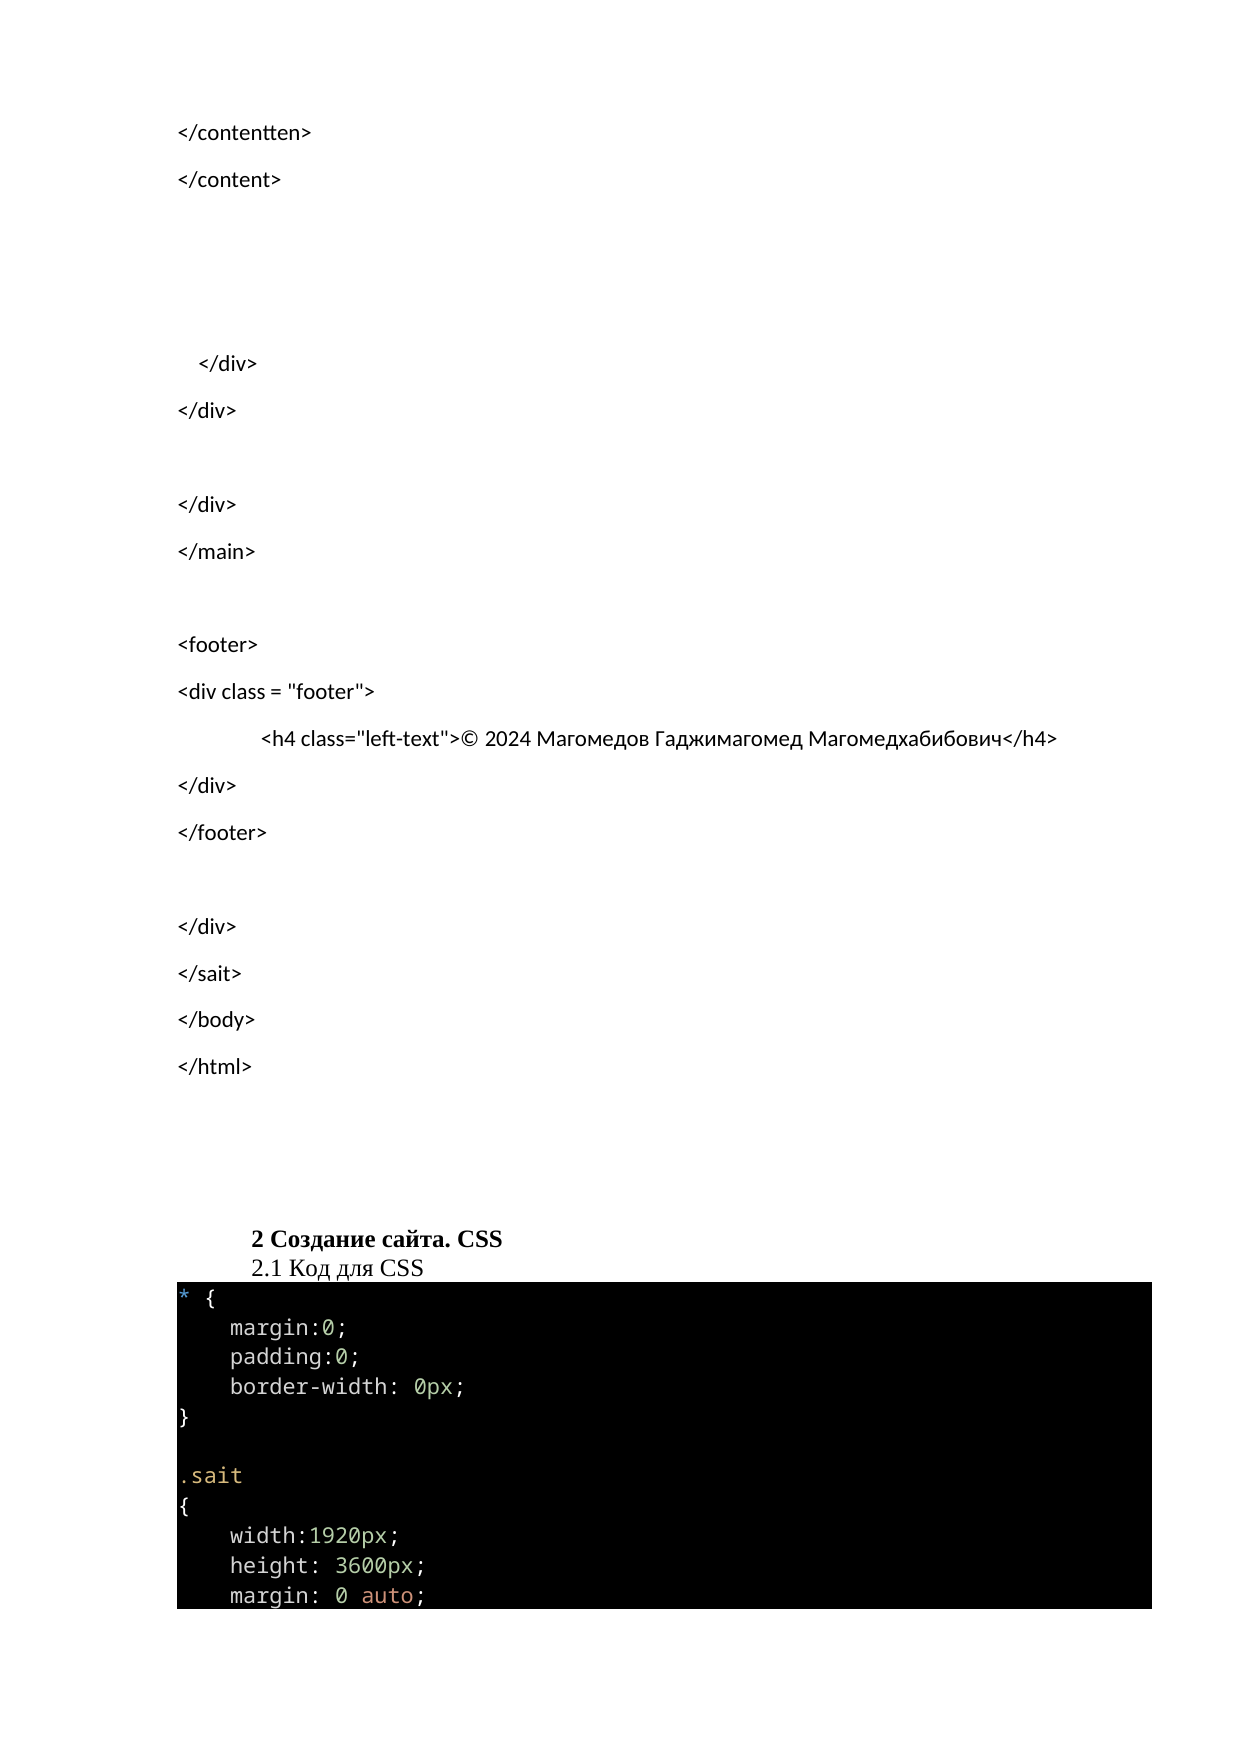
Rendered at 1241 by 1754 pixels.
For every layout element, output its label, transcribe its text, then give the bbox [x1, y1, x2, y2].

text </div> [177, 490, 1152, 518]
text <footer> [177, 631, 1152, 659]
text } [177, 1401, 1152, 1431]
text <div class = "footer"> [177, 677, 1152, 706]
text </div> [177, 396, 1152, 424]
text margin:0; [177, 1311, 1152, 1341]
text </div> [177, 771, 1152, 799]
text margin: 0 auto; [177, 1579, 1152, 1609]
text height: 3600px; [177, 1550, 1152, 1579]
text </div> [177, 912, 1152, 940]
text </main> [177, 537, 1152, 565]
text padding:0; [177, 1341, 1152, 1371]
text </sait> [177, 959, 1152, 987]
text { [177, 1490, 1152, 1520]
text </contentten> [177, 118, 1152, 146]
text width:1920px; [177, 1520, 1152, 1550]
text 2.1 Код для CSS [177, 1253, 1152, 1282]
text border-width: 0px; [177, 1371, 1152, 1401]
text </html> [177, 1052, 1152, 1081]
text </content> [177, 165, 1152, 193]
text .sait [177, 1460, 1152, 1490]
text </body> [177, 1006, 1152, 1034]
text </div> [177, 349, 1152, 377]
text <h4 class="left-text">©️ 2024 Магомедов Гаджимагомед Магомедхабибович</h4> [177, 724, 1152, 752]
text * { [177, 1282, 1152, 1311]
text </footer> [177, 818, 1152, 846]
text 2 Создание сайта. CSS [177, 1224, 1152, 1253]
